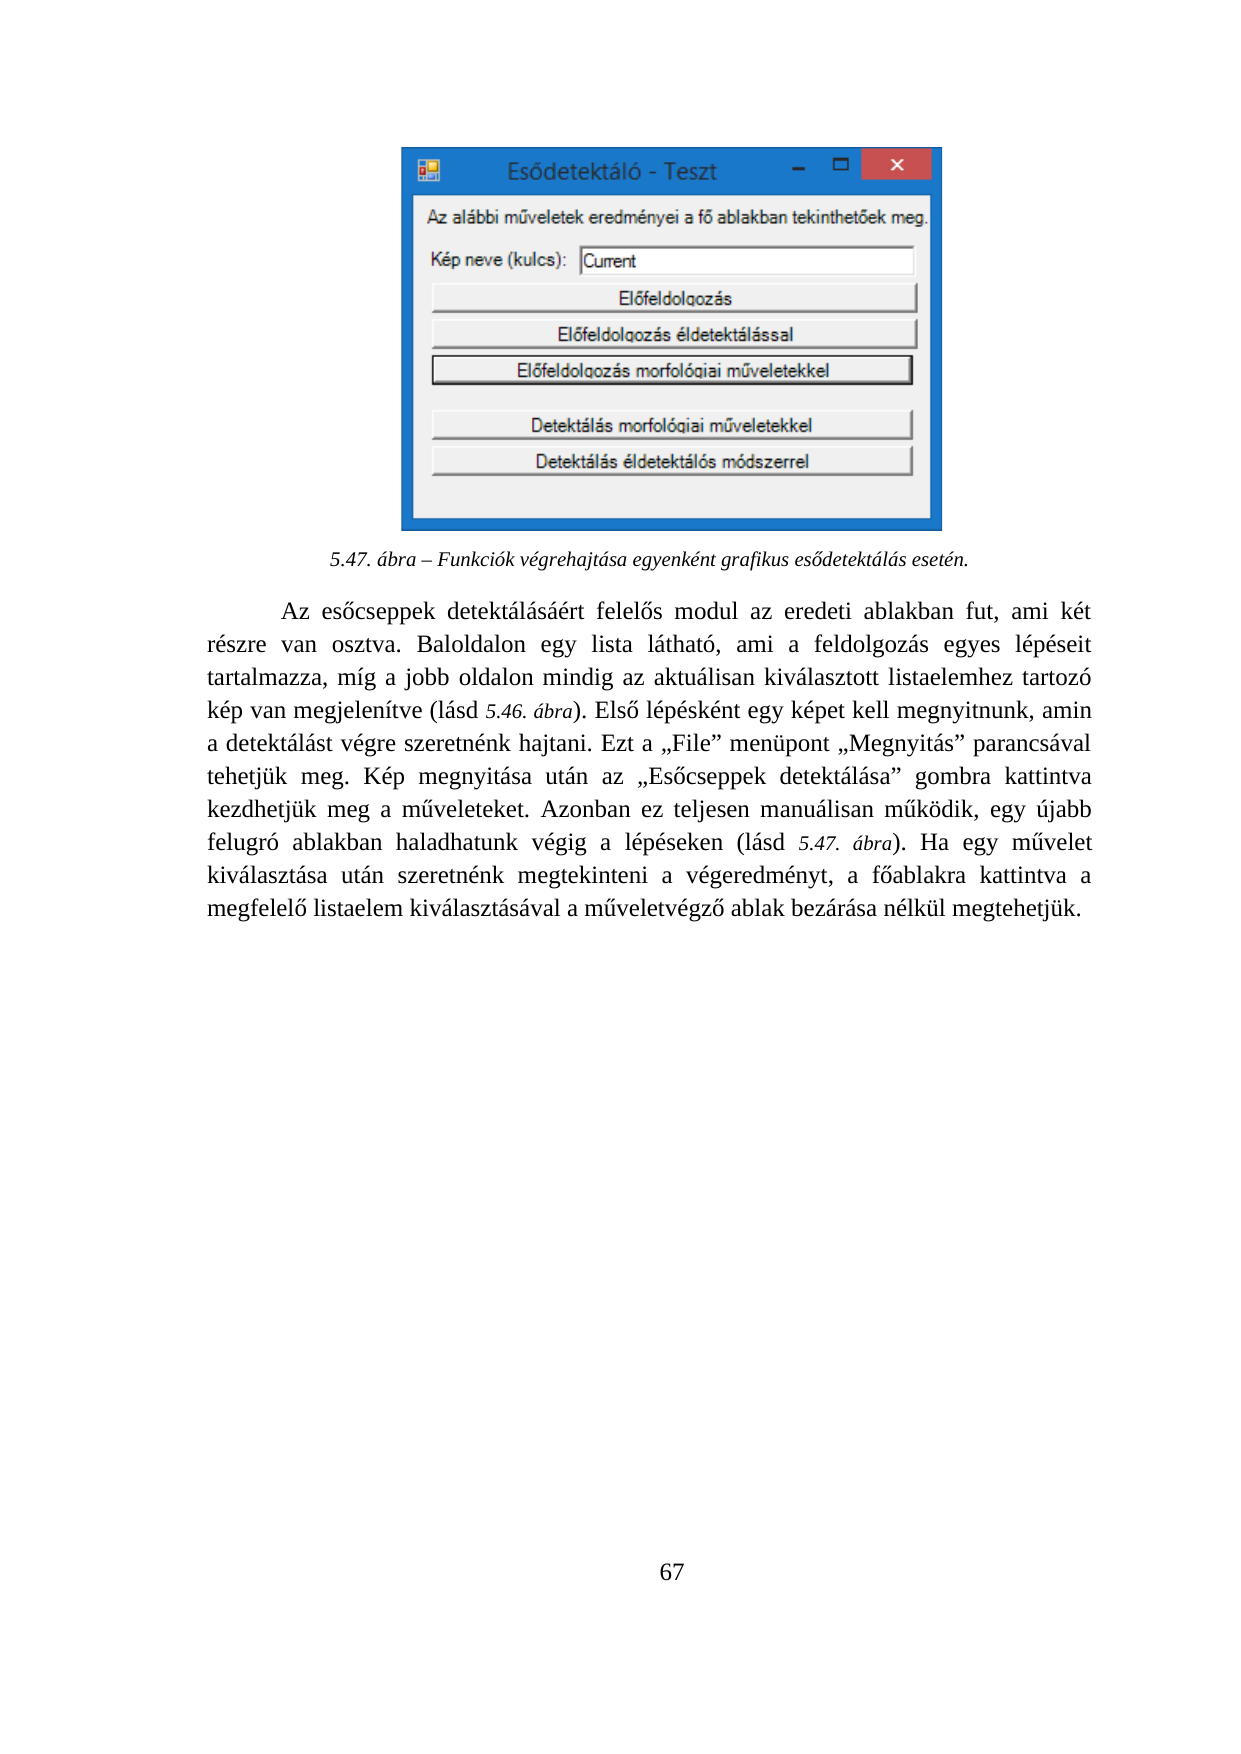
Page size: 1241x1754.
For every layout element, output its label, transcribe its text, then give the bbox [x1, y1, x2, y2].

text 5.. ábra – Funkciók végrehajtása egyenként grafikus esődetektálás esetén. [207, 547, 1092, 571]
picture [401, 147, 943, 531]
